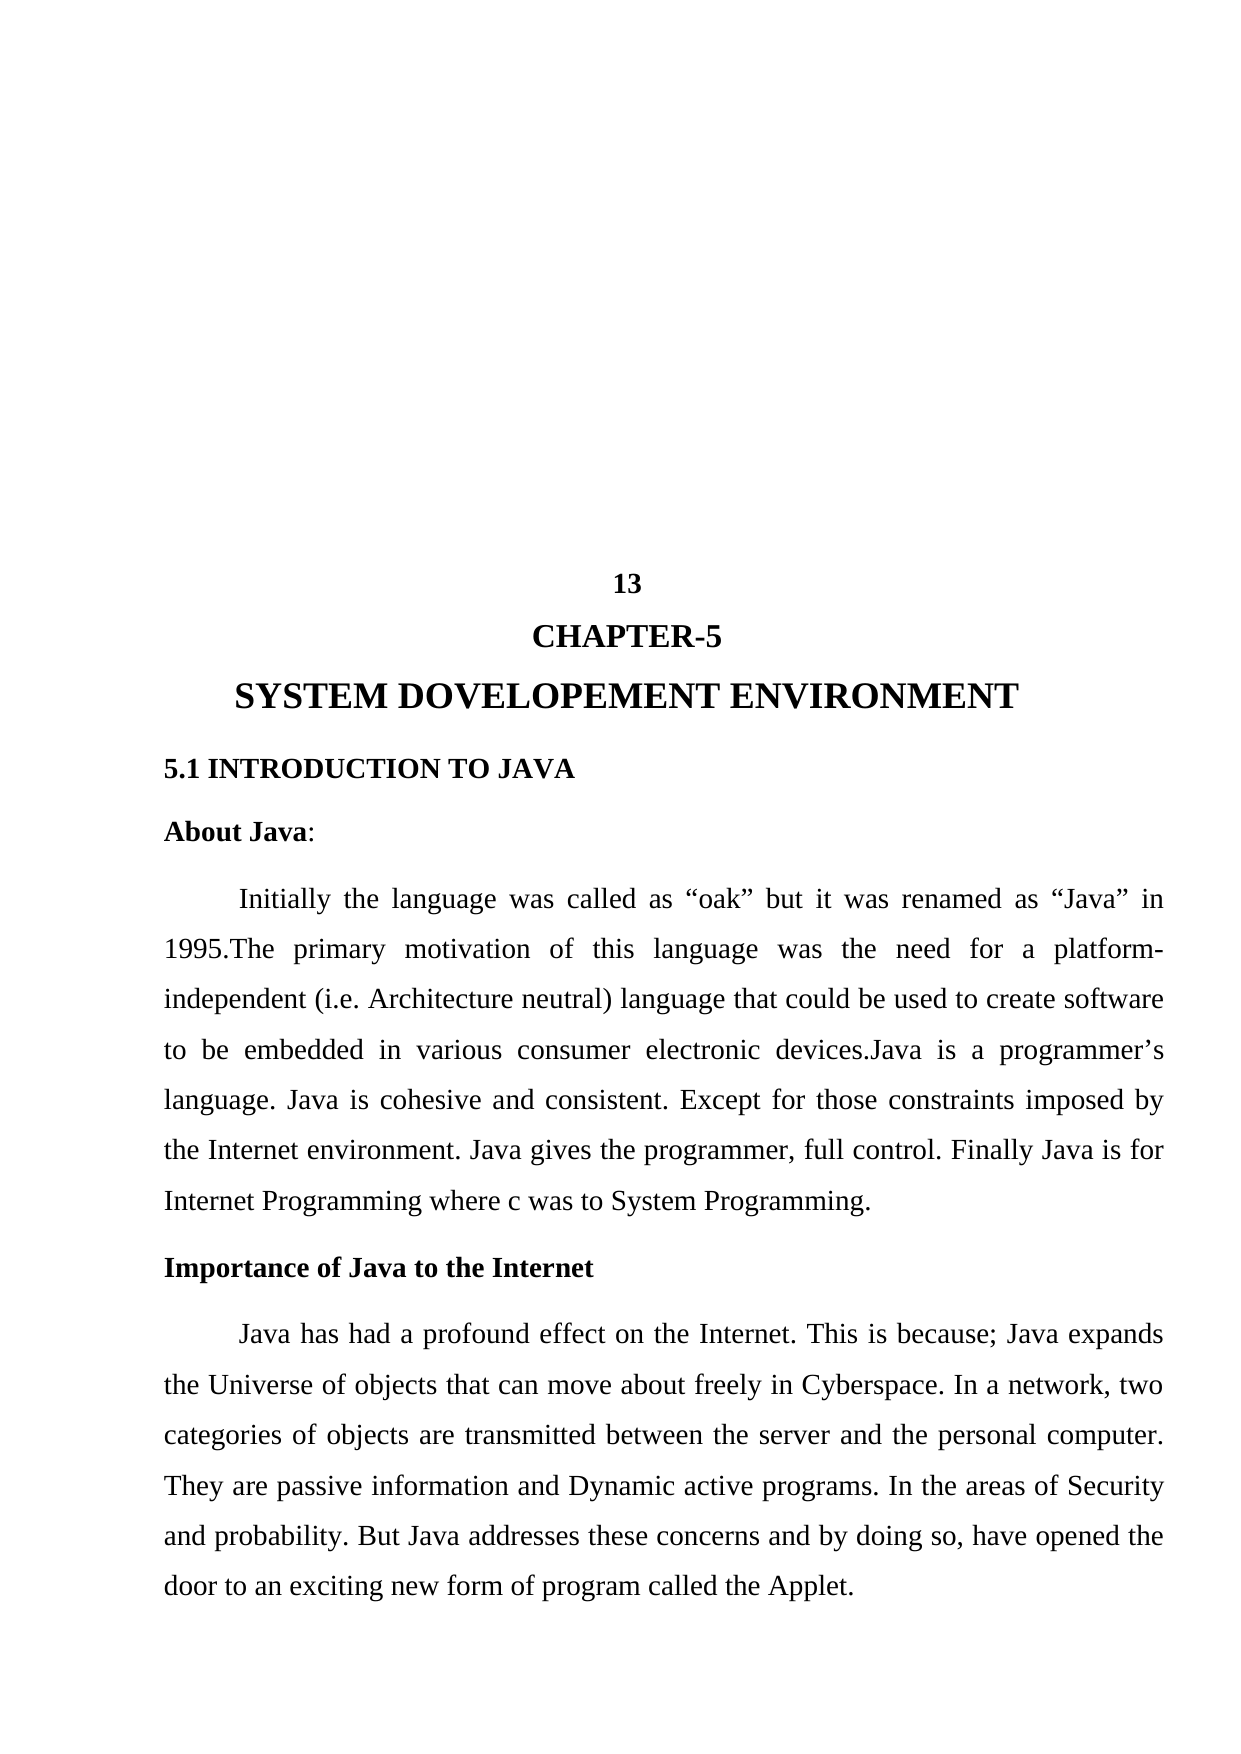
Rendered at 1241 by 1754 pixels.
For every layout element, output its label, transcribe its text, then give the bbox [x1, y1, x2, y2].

text Initially the language was called as “oak” but it was renamed as “Java” in 1995.The primary motivation of this language was the need for a platform-independent (i.e. Architecture neutral) language that could be used to create software to be embedded in various consumer electronic devices.Java is a programmer’s language. Java is cohesive and consistent. Except for those constraints imposed by the Internet environment. Java gives the programmer, full control. Finally Java is for Internet Programming where c was to System Programming. [164, 881, 1165, 1216]
subtitle 5.1 INTRODUCTION TO JAVA [89, 751, 1165, 784]
text Importance of Java to the Internet [89, 1250, 1165, 1283]
text CHAPTER-5 [89, 616, 1165, 655]
text 13 [89, 566, 1165, 599]
text SYSTEM DOVELOPEMENT ENVIRONMENT [89, 674, 1165, 717]
text Java has had a profound effect on the Internet. This is because; Java expands the Universe of objects that can move about freely in Cyberspace. In a network, two categories of objects are transmitted between the server and the personal computer. They are passive information and Dynamic active programs. In the areas of Security and probability. But Java addresses these concerns and by doing so, have opened the door to an exciting new form of program called the Applet. [164, 1317, 1165, 1602]
text About Java: [89, 814, 1165, 847]
